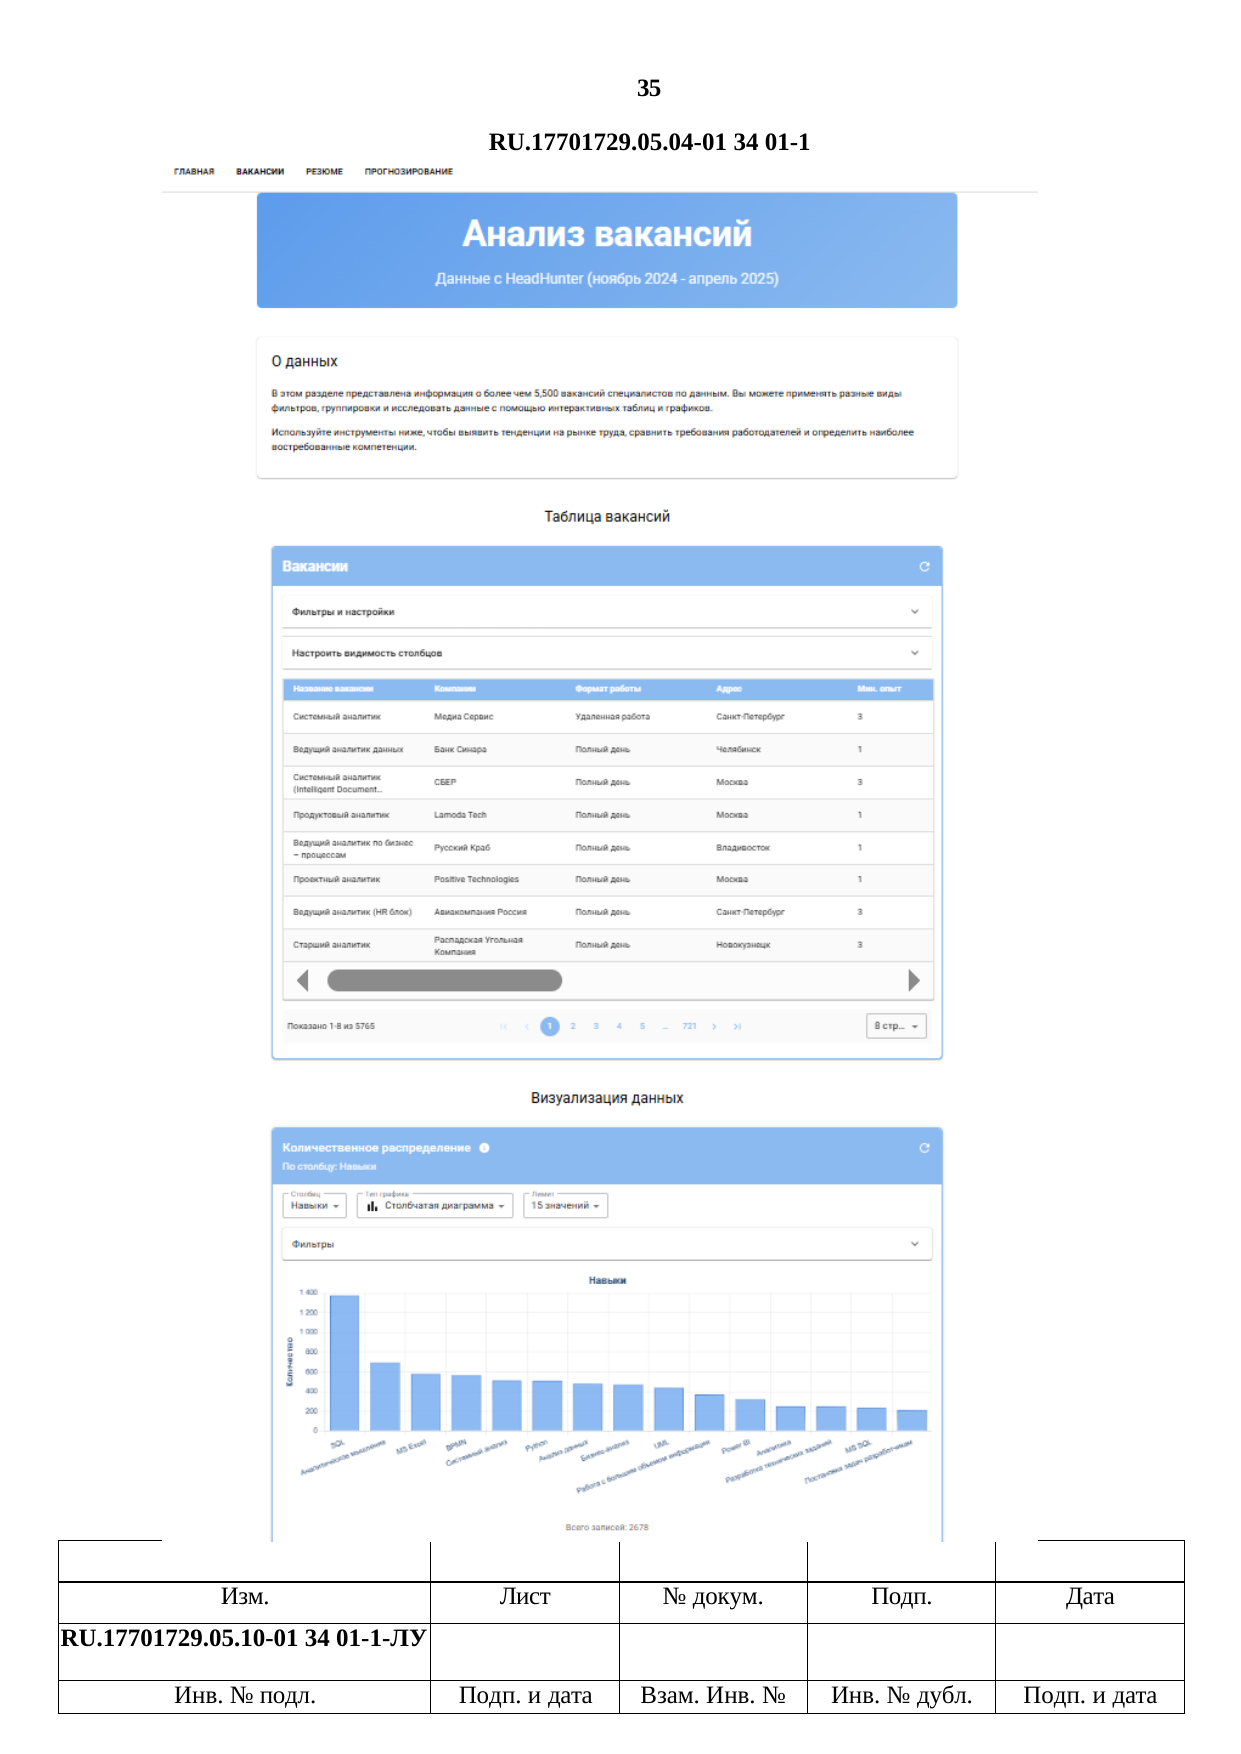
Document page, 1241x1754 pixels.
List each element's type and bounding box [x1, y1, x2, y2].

picture [161, 154, 1038, 1542]
